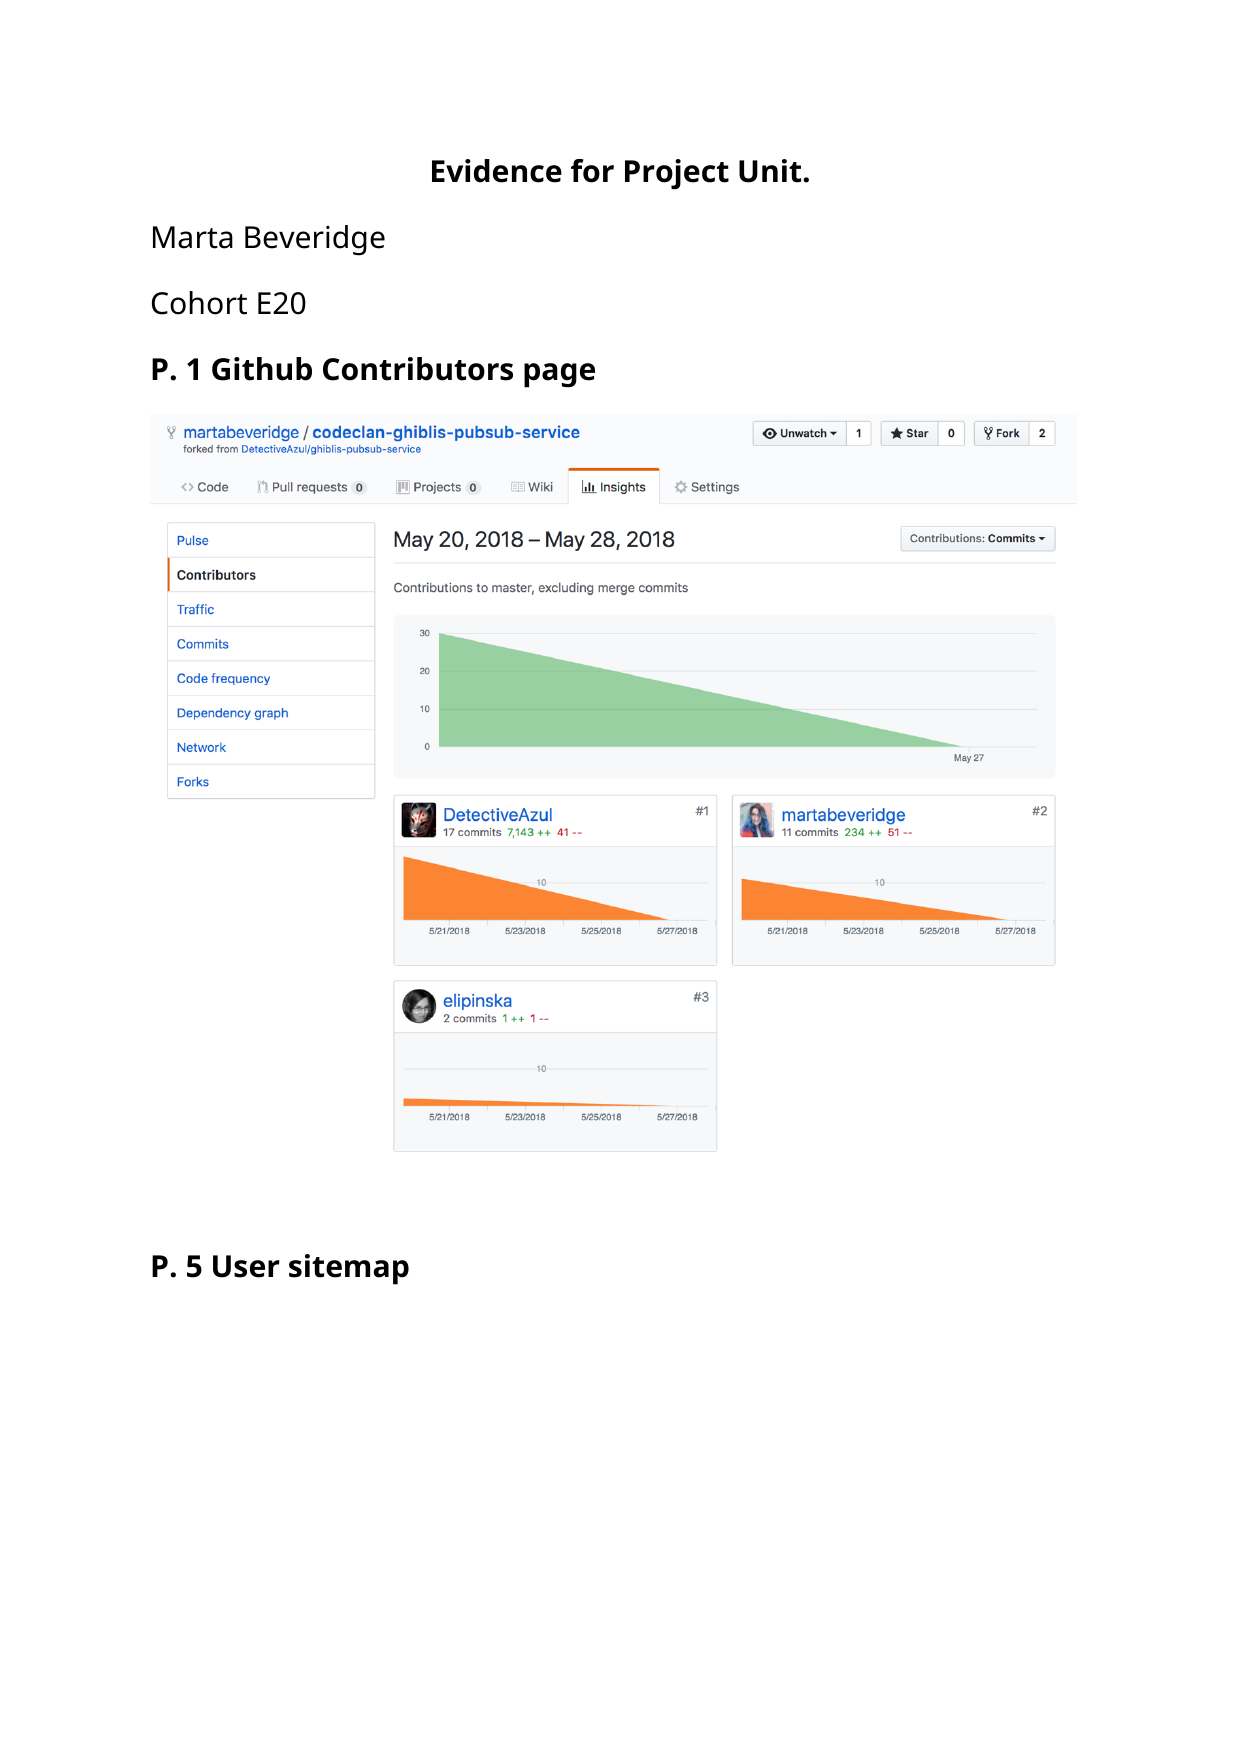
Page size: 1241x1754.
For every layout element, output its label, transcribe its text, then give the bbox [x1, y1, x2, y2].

picture [150, 414, 1078, 1179]
text Cohort E20 [150, 282, 1090, 323]
text P. 1 Github Contributors page [150, 348, 1090, 389]
text Marta Beveridge [150, 216, 1090, 257]
text P. 5 User sitemap [150, 1245, 1090, 1286]
text Evidence for Project Unit. [150, 150, 1090, 191]
